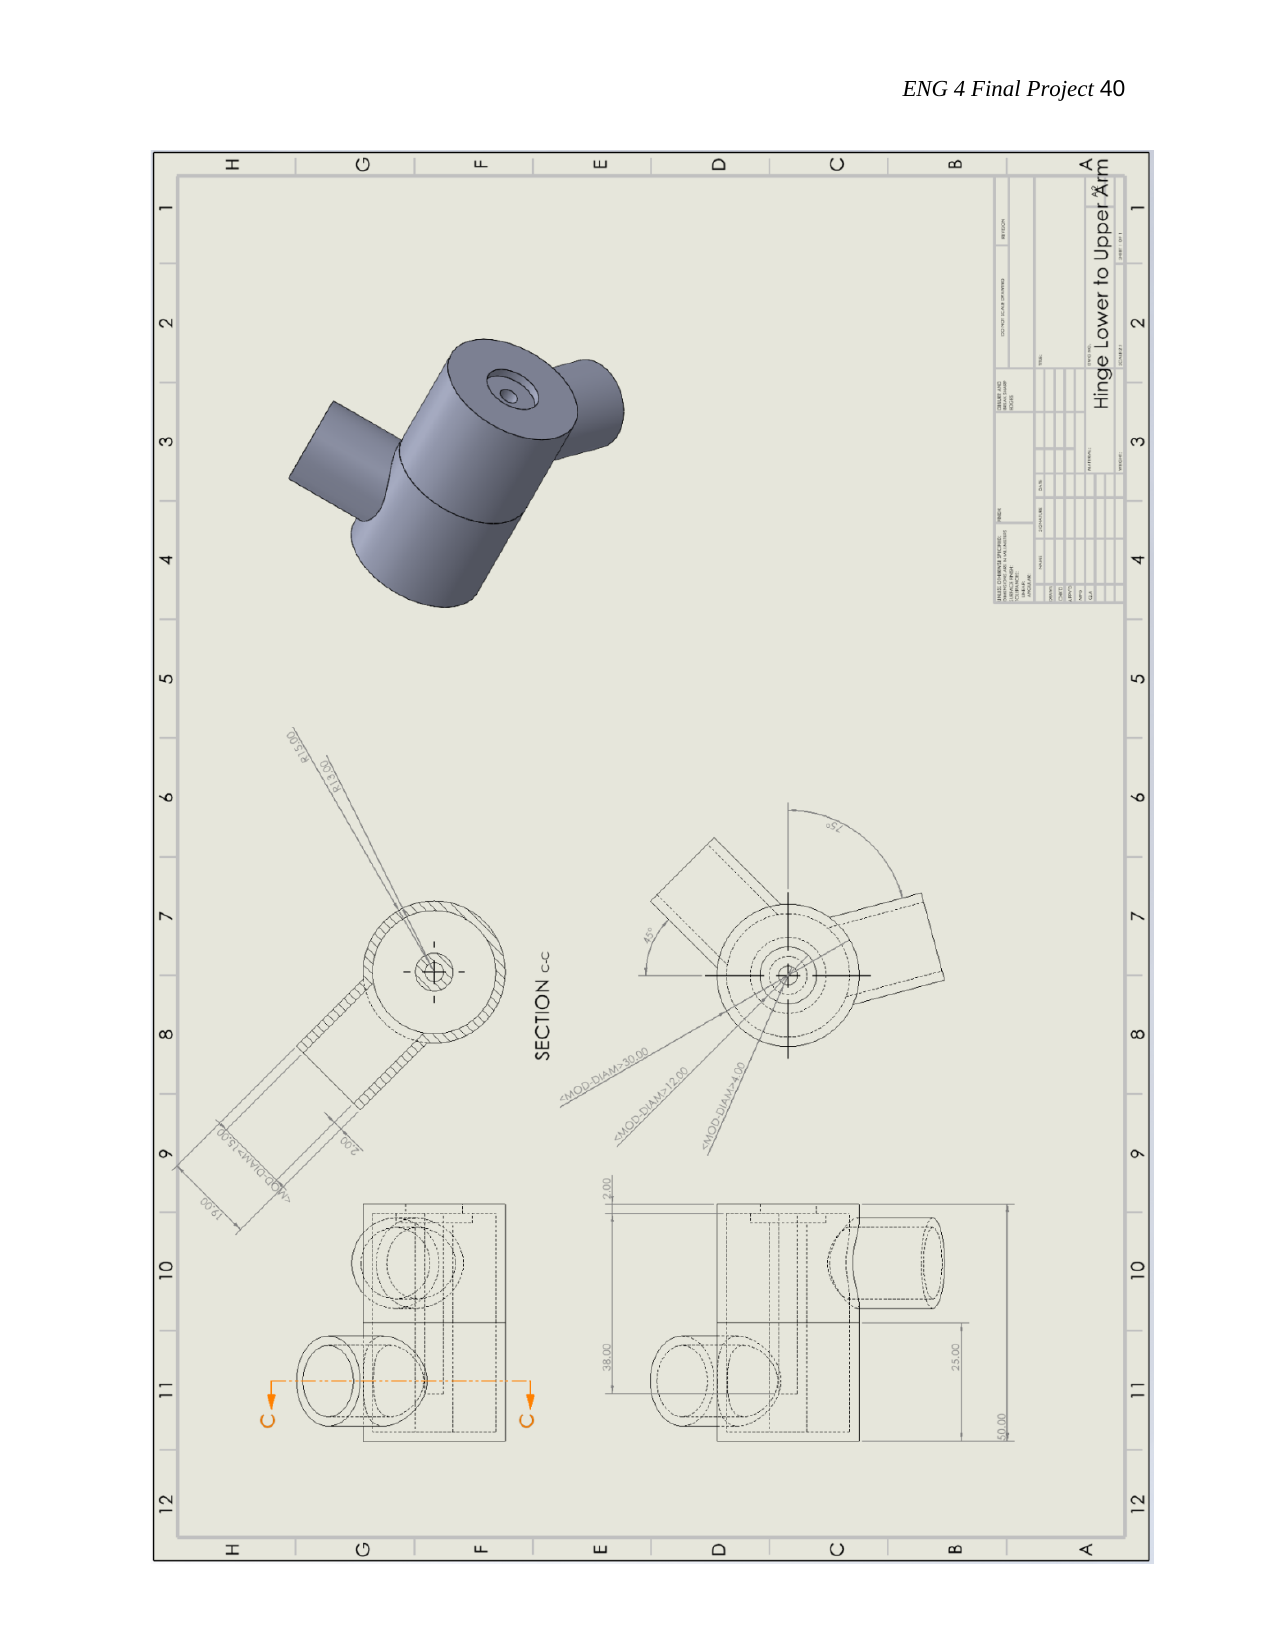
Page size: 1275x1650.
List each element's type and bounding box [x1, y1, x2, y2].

picture [152, 151, 1152, 1562]
